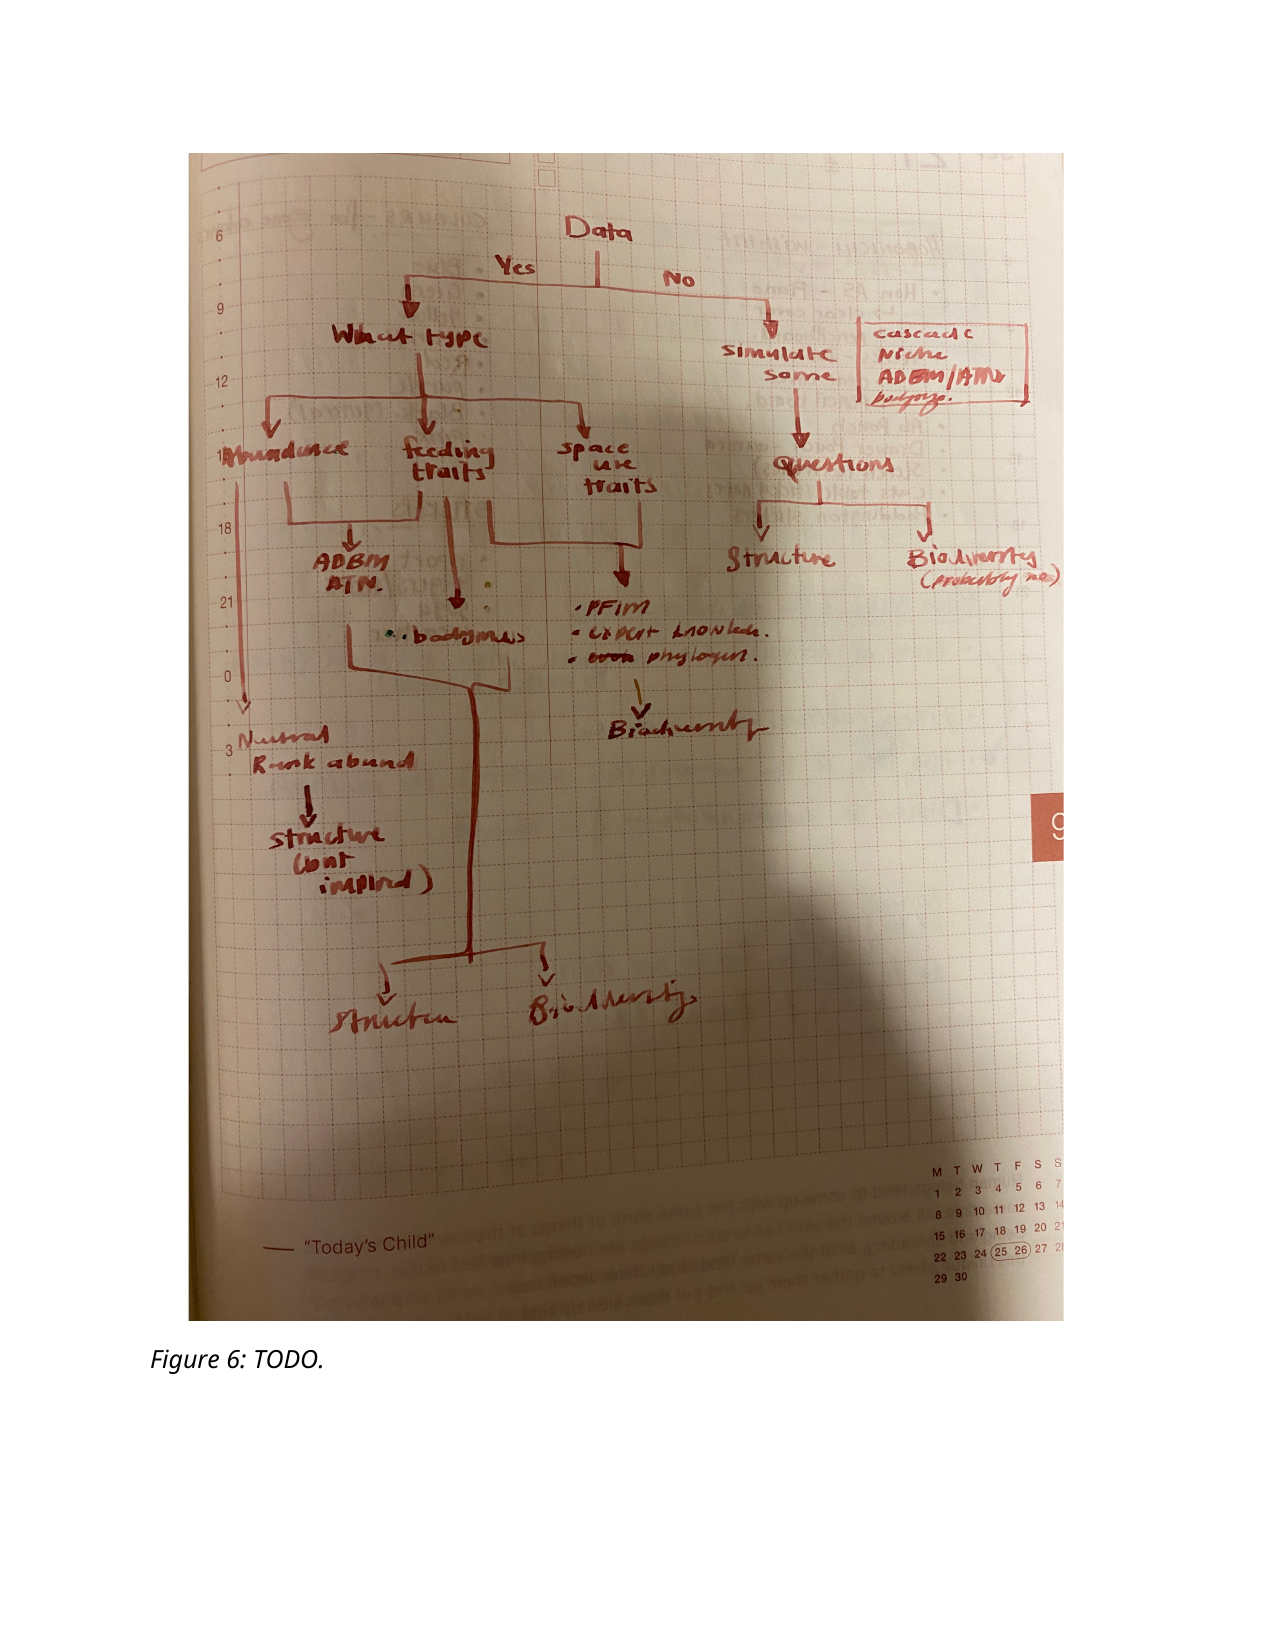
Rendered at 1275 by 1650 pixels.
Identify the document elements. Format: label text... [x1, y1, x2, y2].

picture [188, 153, 1064, 1321]
table_header Figure 6: TODO. [139, 150, 1114, 1388]
